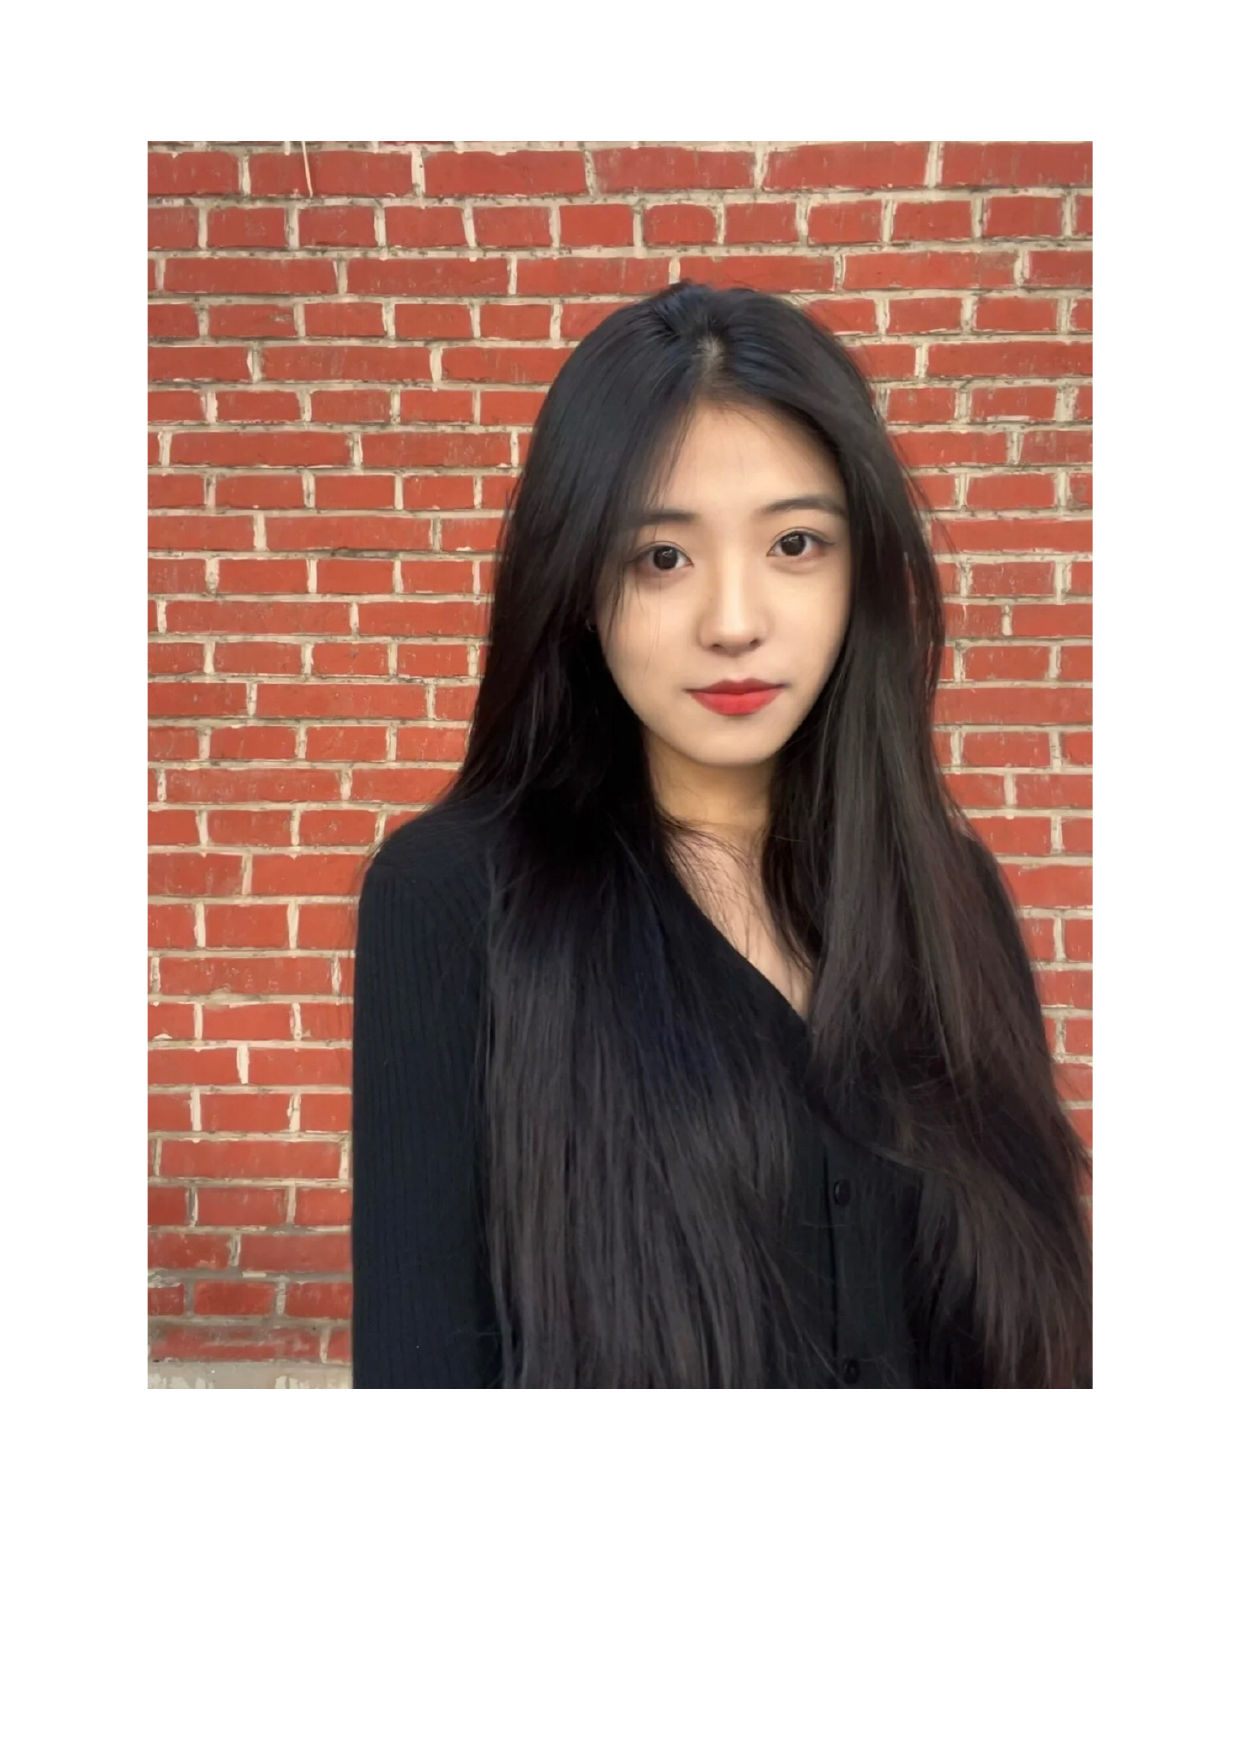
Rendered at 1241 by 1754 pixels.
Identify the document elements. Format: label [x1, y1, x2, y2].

picture [147, 141, 1093, 1389]
